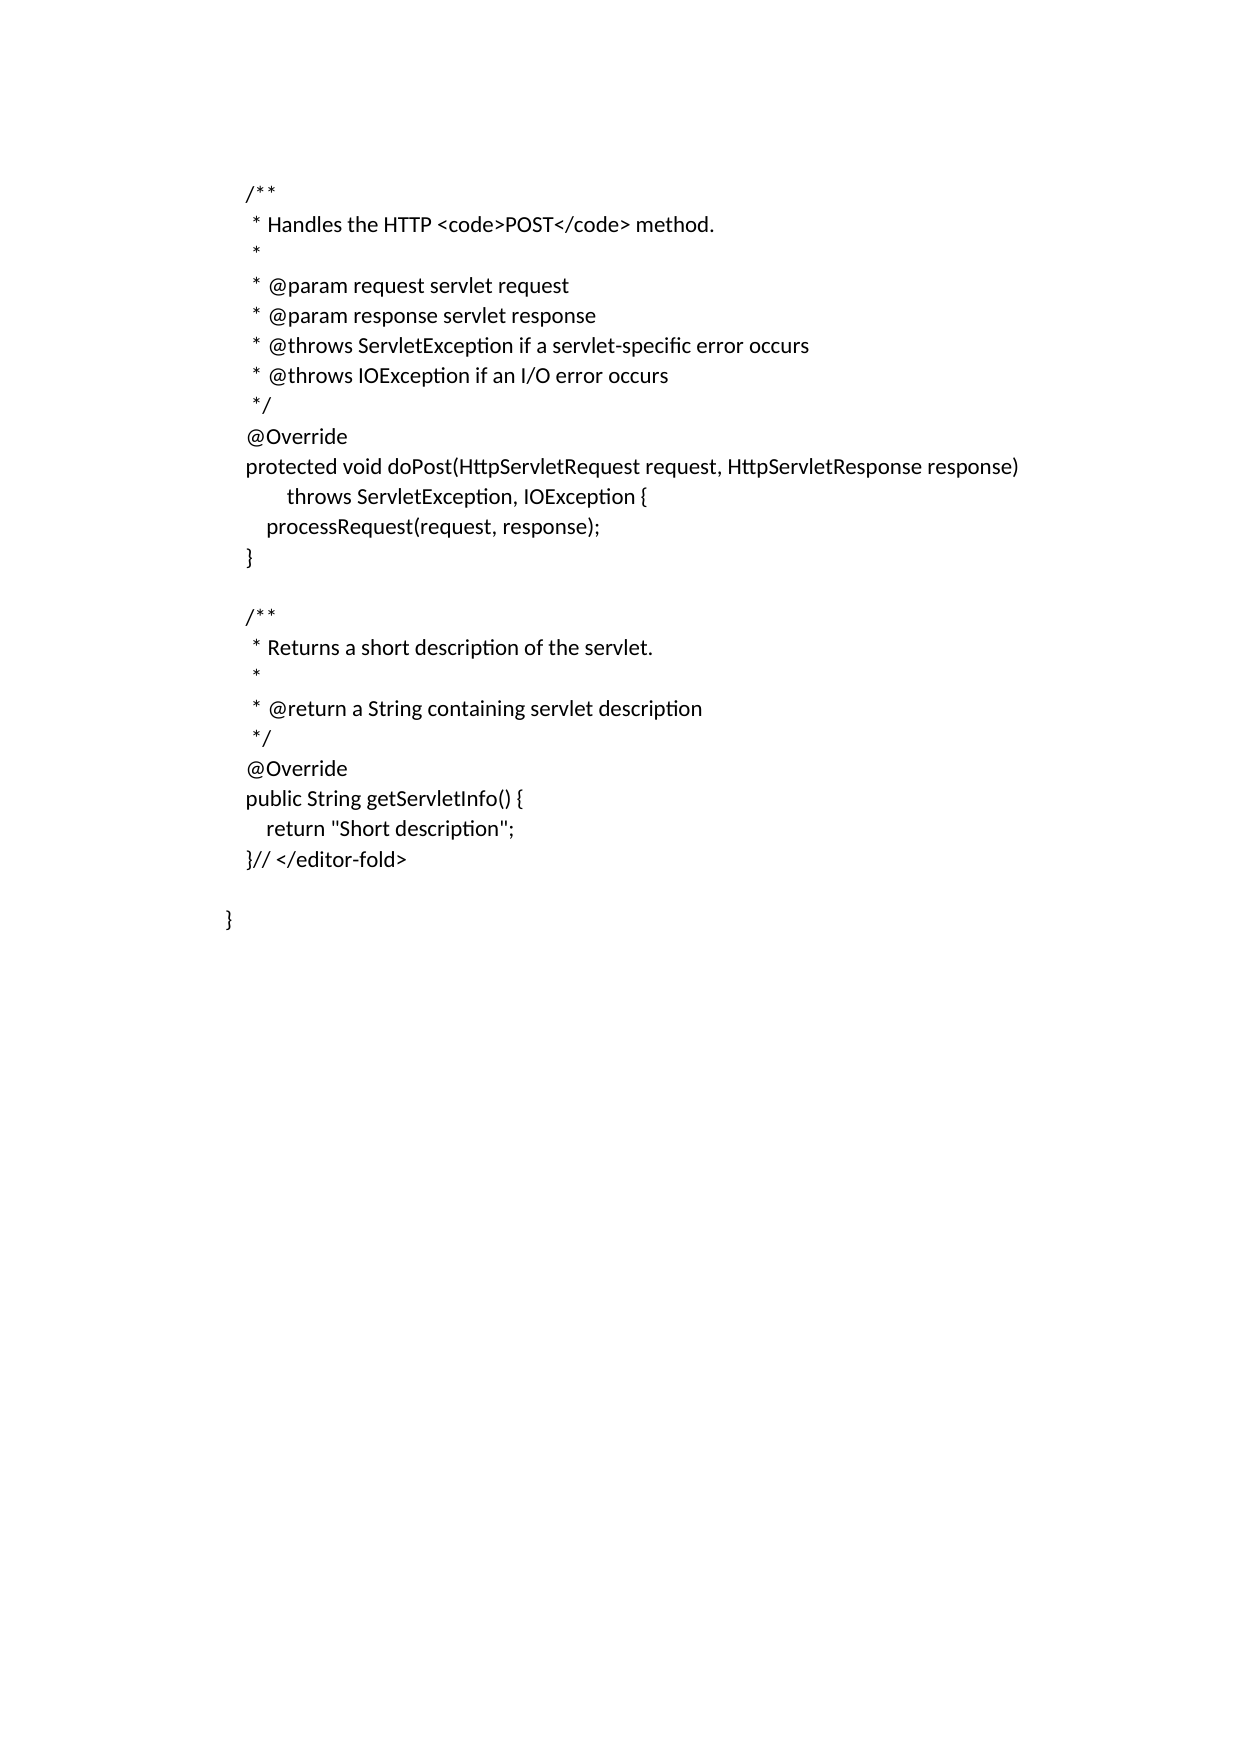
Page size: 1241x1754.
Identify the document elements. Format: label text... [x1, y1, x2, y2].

list @Override [225, 754, 1090, 782]
list } [225, 543, 1090, 571]
list /** [225, 180, 1090, 208]
list */ [225, 724, 1090, 752]
list */ [225, 392, 1090, 420]
list return "Short description"; [225, 814, 1090, 843]
list * @param request servlet request [225, 271, 1090, 299]
list * @return a String containing servlet description [225, 694, 1090, 722]
list * [225, 663, 1090, 692]
list * [225, 241, 1090, 269]
list /** [225, 603, 1090, 631]
list public String getServletInfo() { [225, 784, 1090, 812]
list throws ServletException, IOException { [225, 482, 1090, 510]
list @Override [225, 422, 1090, 450]
list * Returns a short description of the servlet. [225, 633, 1090, 661]
list * @param response servlet response [225, 301, 1090, 329]
list protected void doPost(HttpServletRequest request, HttpServletResponse response) [225, 452, 1090, 480]
list processRequest(request, response); [225, 512, 1090, 541]
list }// </editor-fold> [225, 845, 1090, 873]
list * @throws IOException if an I/O error occurs [225, 361, 1090, 389]
list * Handles the HTTP <code>POST</code> method. [225, 210, 1090, 238]
list * @throws ServletException if a servlet-specific error occurs [225, 331, 1090, 359]
list } [225, 905, 1090, 933]
